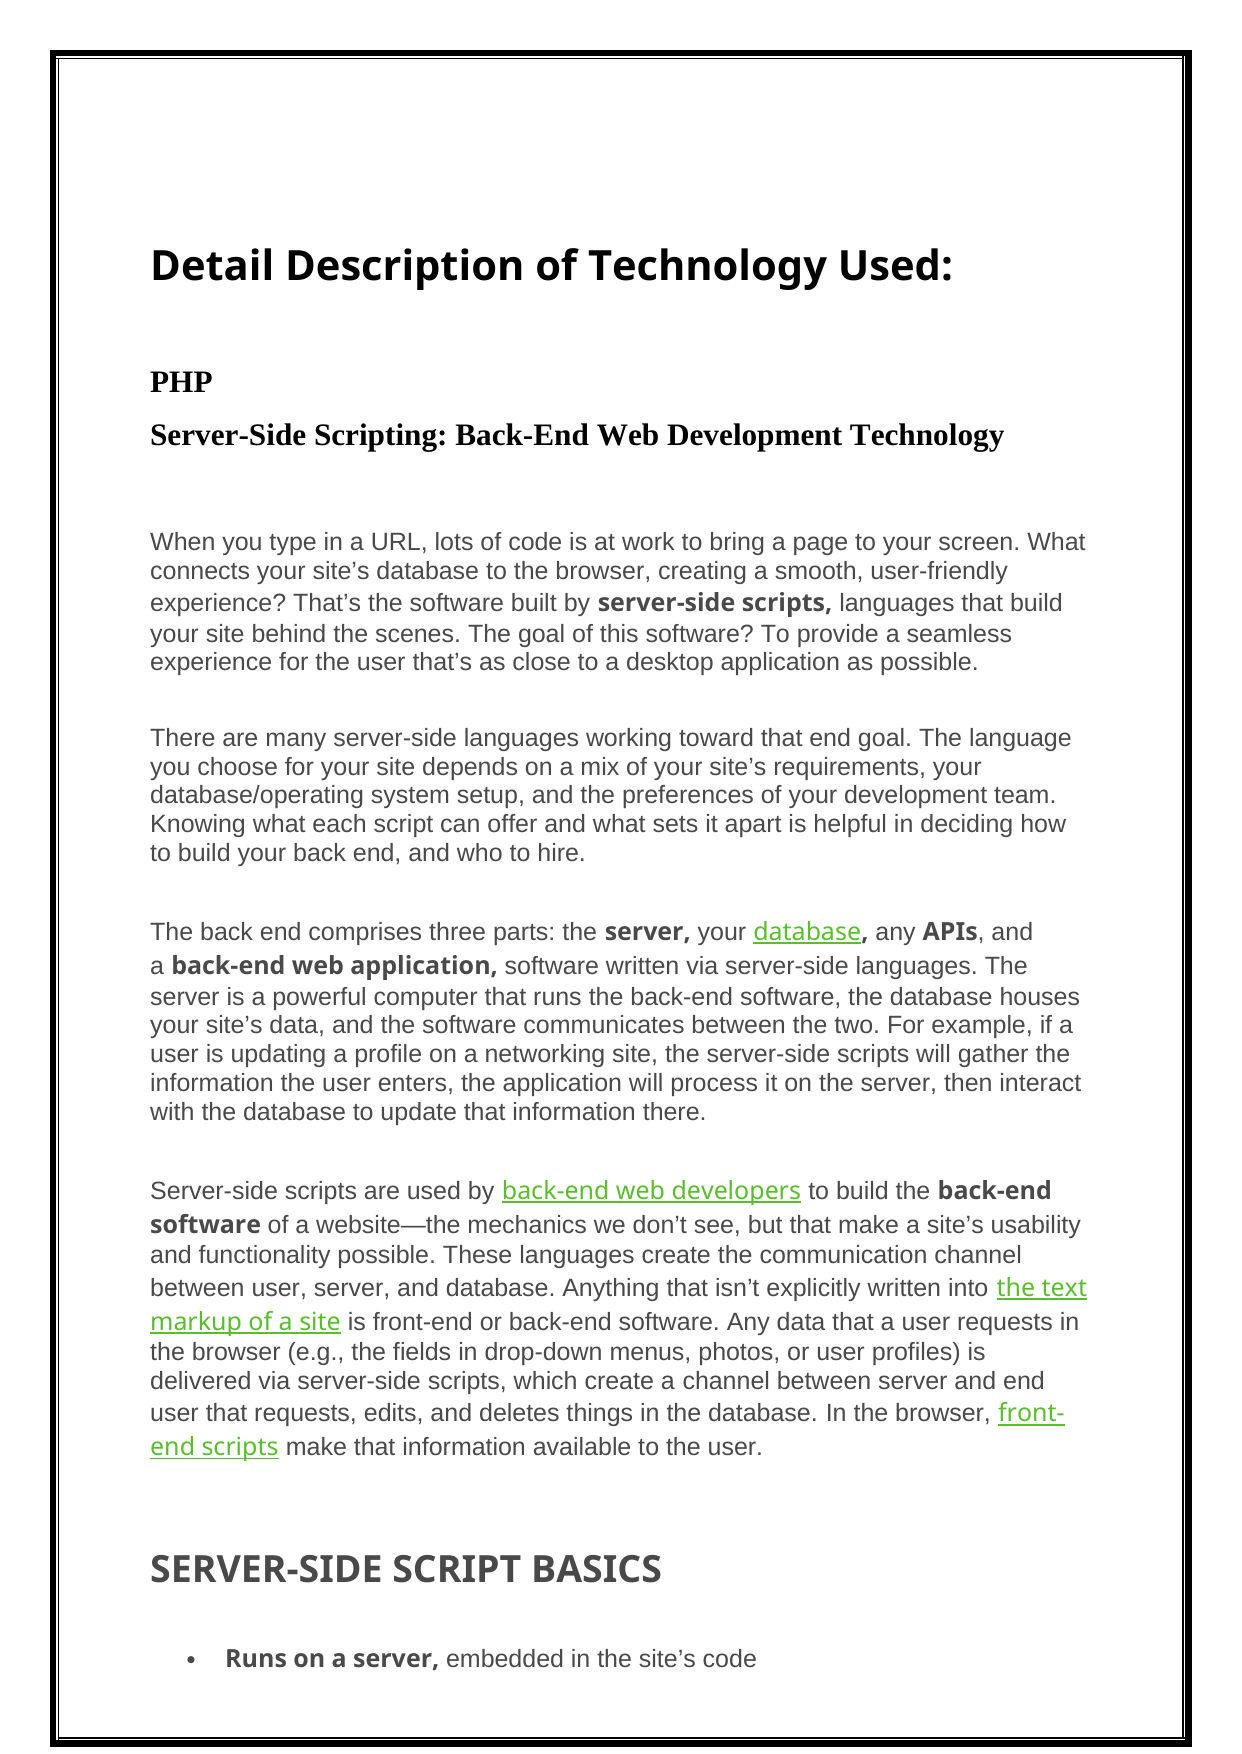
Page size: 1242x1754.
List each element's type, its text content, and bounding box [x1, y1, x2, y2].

text Server-side scripts are used by back-end web developers to build the back-end software of a website—the mechanics we don’t see, but that make a site’s usability and functionality possible. These languages create the communication channel between user, server, and database. Anything that isn’t explicitly written into the text markup of a site is front-end or back-end software. Any data that a user requests in the browser (e.g., the fields in drop-down menus, photos, or user profiles) is delivered via server-side scripts, which create a channel between server and end user that requests, edits, and deletes things in the database. In the browser, front-end scripts make that information available to the user. [150, 1172, 1092, 1463]
subtitle PHP [150, 321, 1092, 399]
text When you type in a URL, lots of code is at work to bring a page to your screen. What connects your site’s database to the browser, creating a smooth, user-friendly experience? That’s the software built by server-side scripts, languages that build your site behind the scenes. The goal of this software? To provide a seamless experience for the user that’s as close to a desktop application as possible. [150, 527, 1092, 676]
subtitle SERVER-SIDE SCRIPT BASICS [150, 1543, 1092, 1594]
subtitle Server-Side Scripting: Back-End Web Development Technology [150, 416, 1092, 452]
text The back end comprises three parts: the server, your database, any APIs, and a back-end web application, software written via server-side languages. The server is a powerful computer that runs the back-end software, the database houses your site’s data, and the software communicates between the two. For example, if a user is updating a profile on a networking site, the server-side scripts will gather the information the user enters, the application will process it on the server, then interact with the database to update that information there. [150, 913, 1092, 1125]
text Detail Description of Technology Used: [150, 236, 1092, 292]
text There are many server-side languages working toward that end goal. The language you choose for your site depends on a mix of your site’s requirements, your database/operating system setup, and the preferences of your development team. Knowing what each script can offer and what sets it apart is helpful in deciding how to build your back end, and who to hire. [150, 723, 1092, 867]
list Runs on a server, embedded in the site’s code [187, 1641, 1092, 1674]
